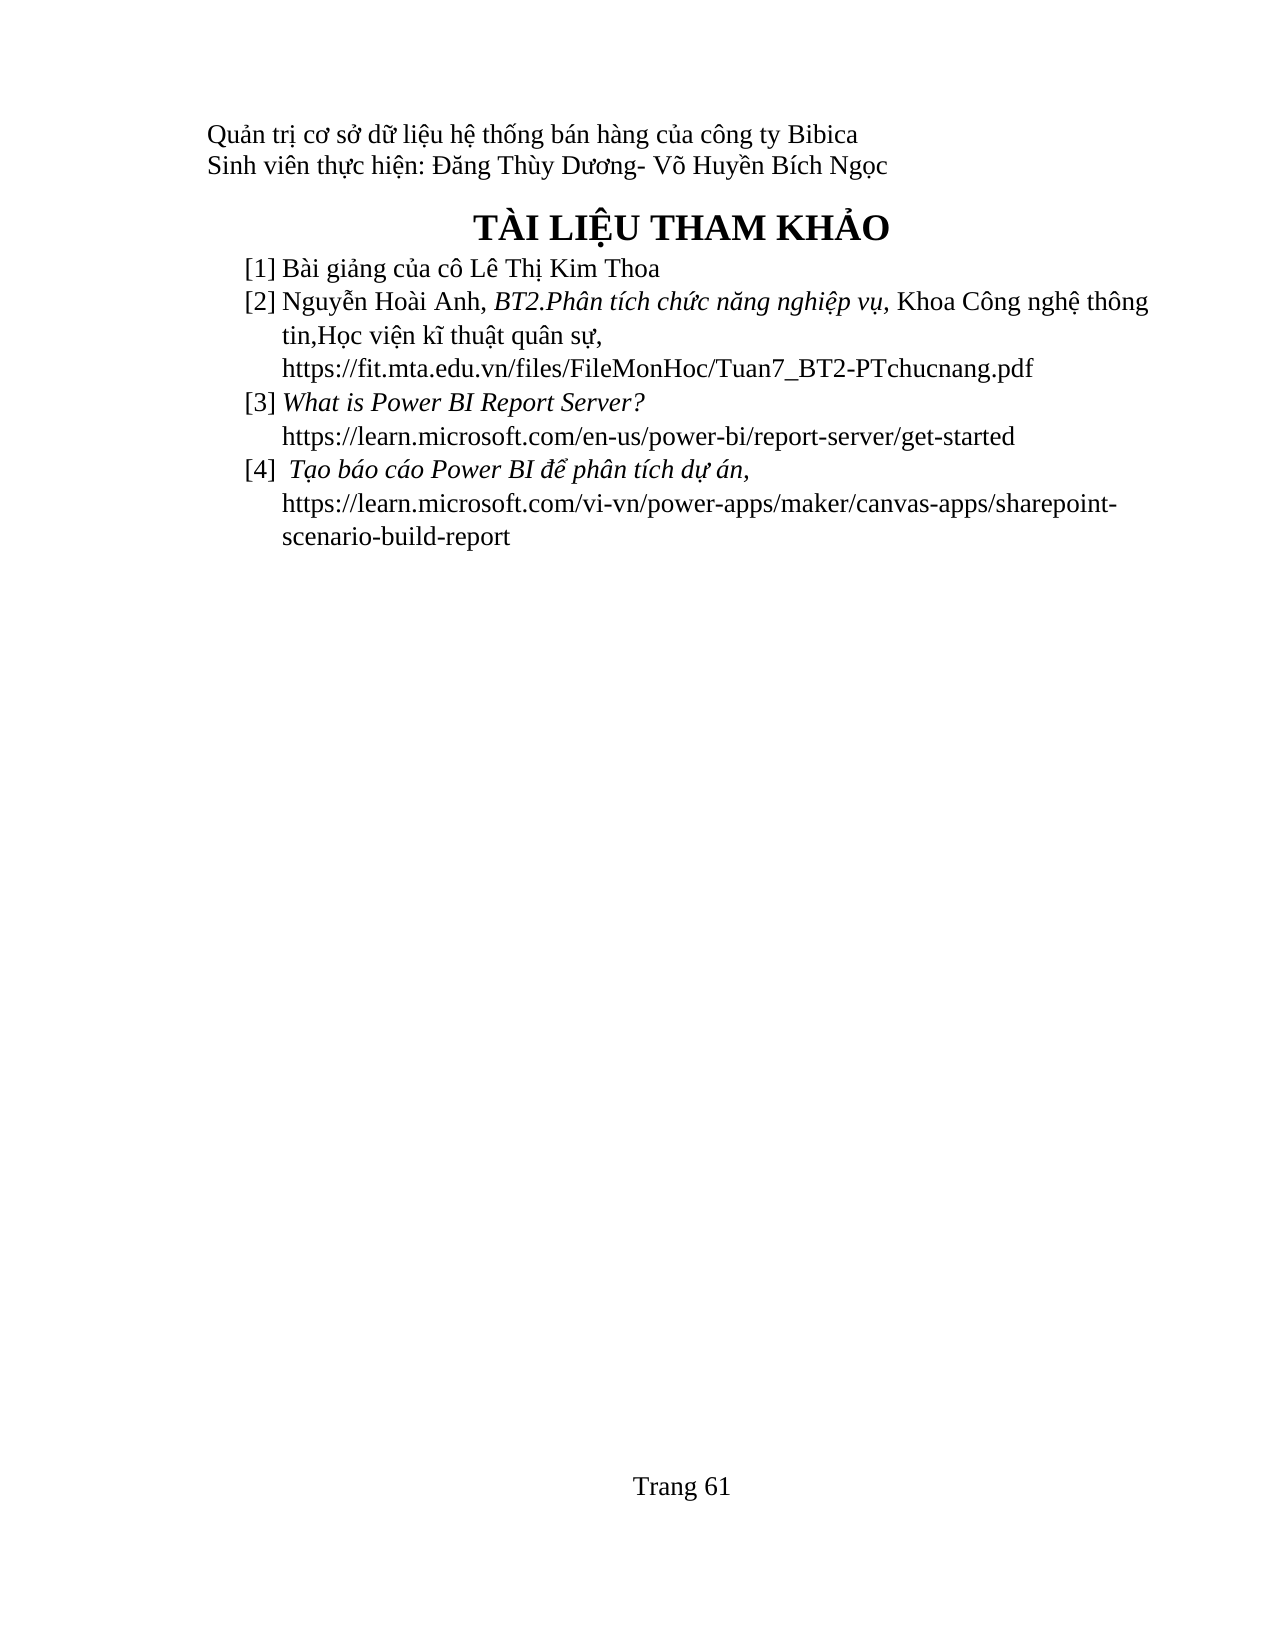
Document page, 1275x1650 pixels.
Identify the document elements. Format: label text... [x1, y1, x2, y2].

list Tạo báo cáo Power BI để phân tích dự án, https://learn.microsoft.com/vi-vn/power-apps/maker/canvas-apps/sharepoint-scenario-build-report [244, 453, 1157, 551]
subtitle TÀI LIỆU THAM KHẢO [207, 205, 1157, 248]
list What is Power BI Report Server? https://learn.microsoft.com/en-us/power-bi/report-server/get-started [244, 386, 1157, 451]
list Bài giảng của cô Lê Thị Kim Thoa [244, 252, 1157, 283]
list Nguyễn Hoài Anh, BT2.Phân tích chức năng nghiệp vụ, Khoa Công nghệ thông tin,Học viện kĩ thuật quân sự, https://fit.mta.edu.vn/files/FileMonHoc/Tuan7_BT2-PTchucnang.pdf [244, 286, 1157, 384]
